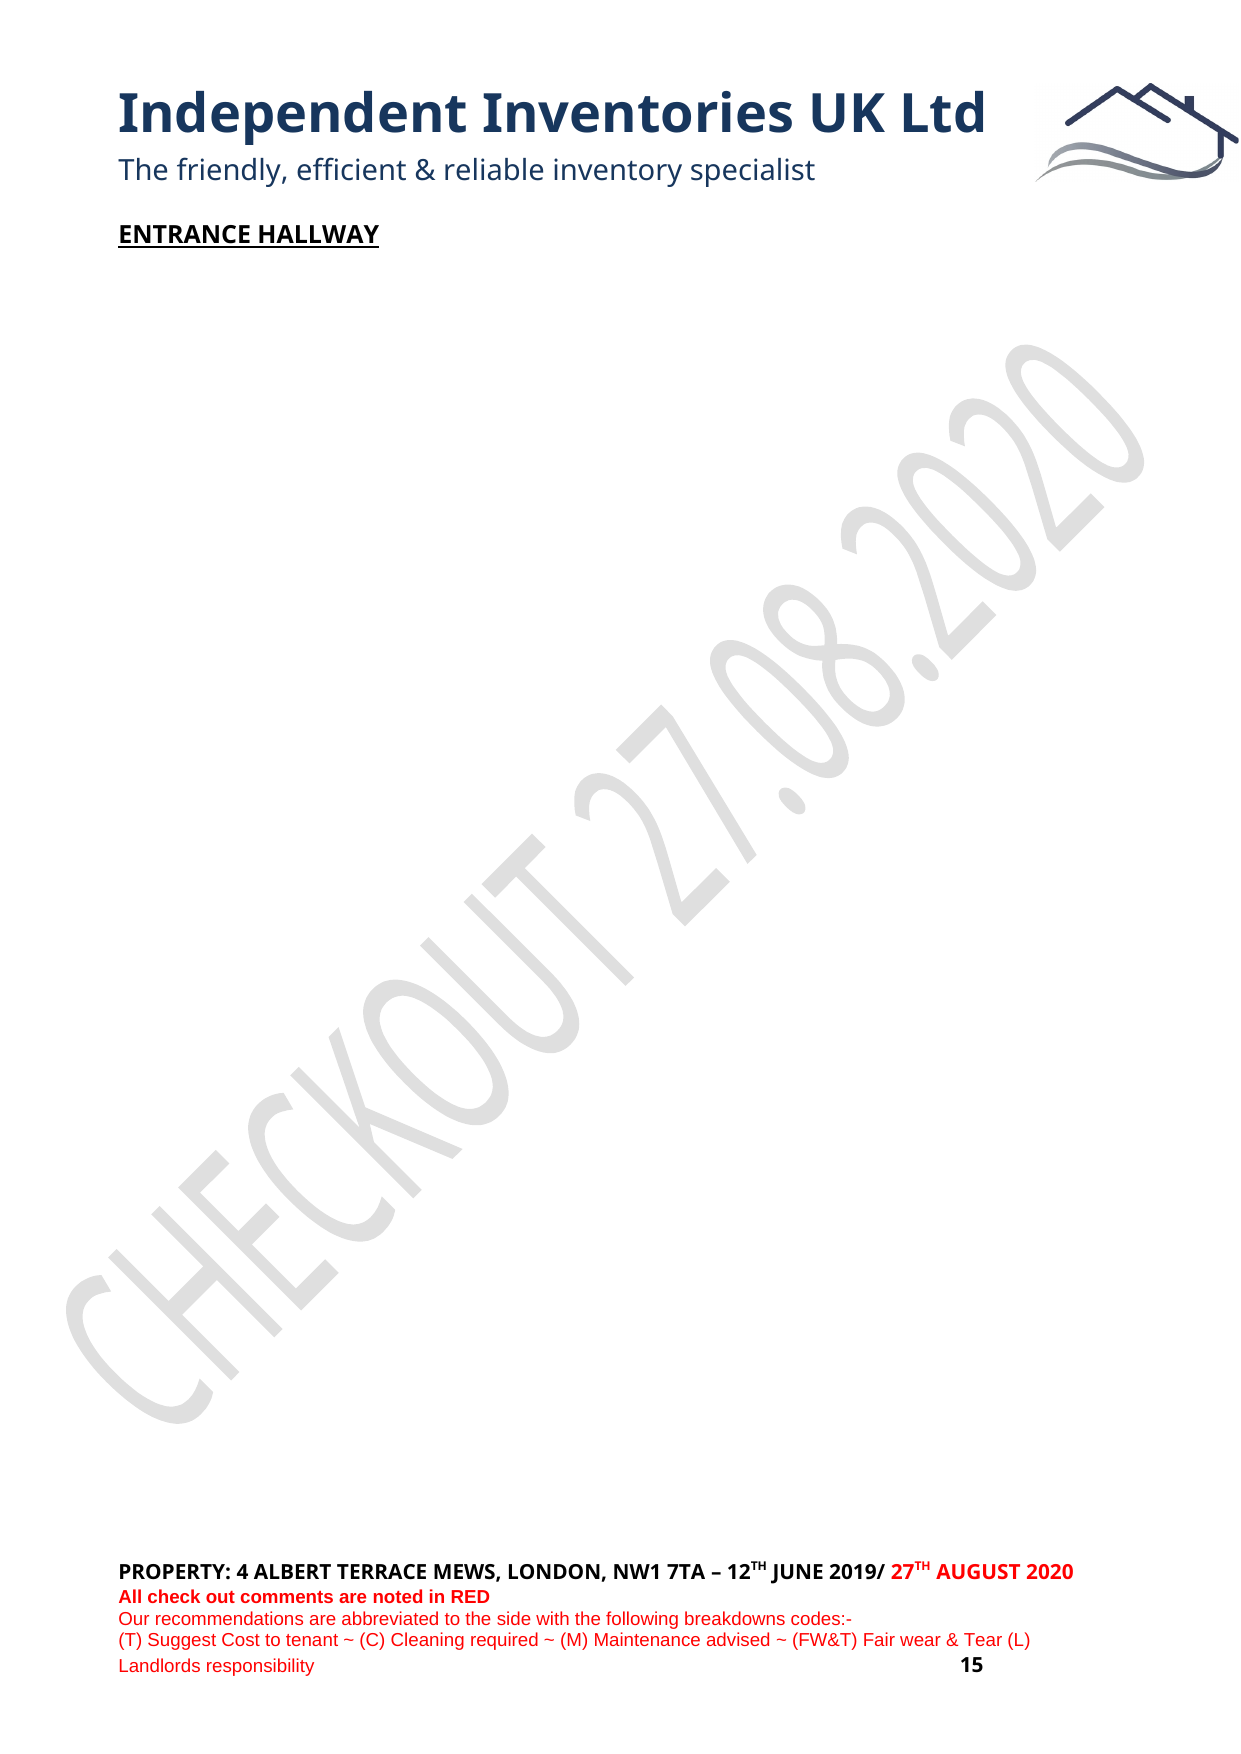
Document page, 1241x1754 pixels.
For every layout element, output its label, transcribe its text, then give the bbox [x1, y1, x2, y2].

picture [1034, 83, 1239, 181]
text ENTRANCE HALLWAY [118, 217, 1087, 251]
